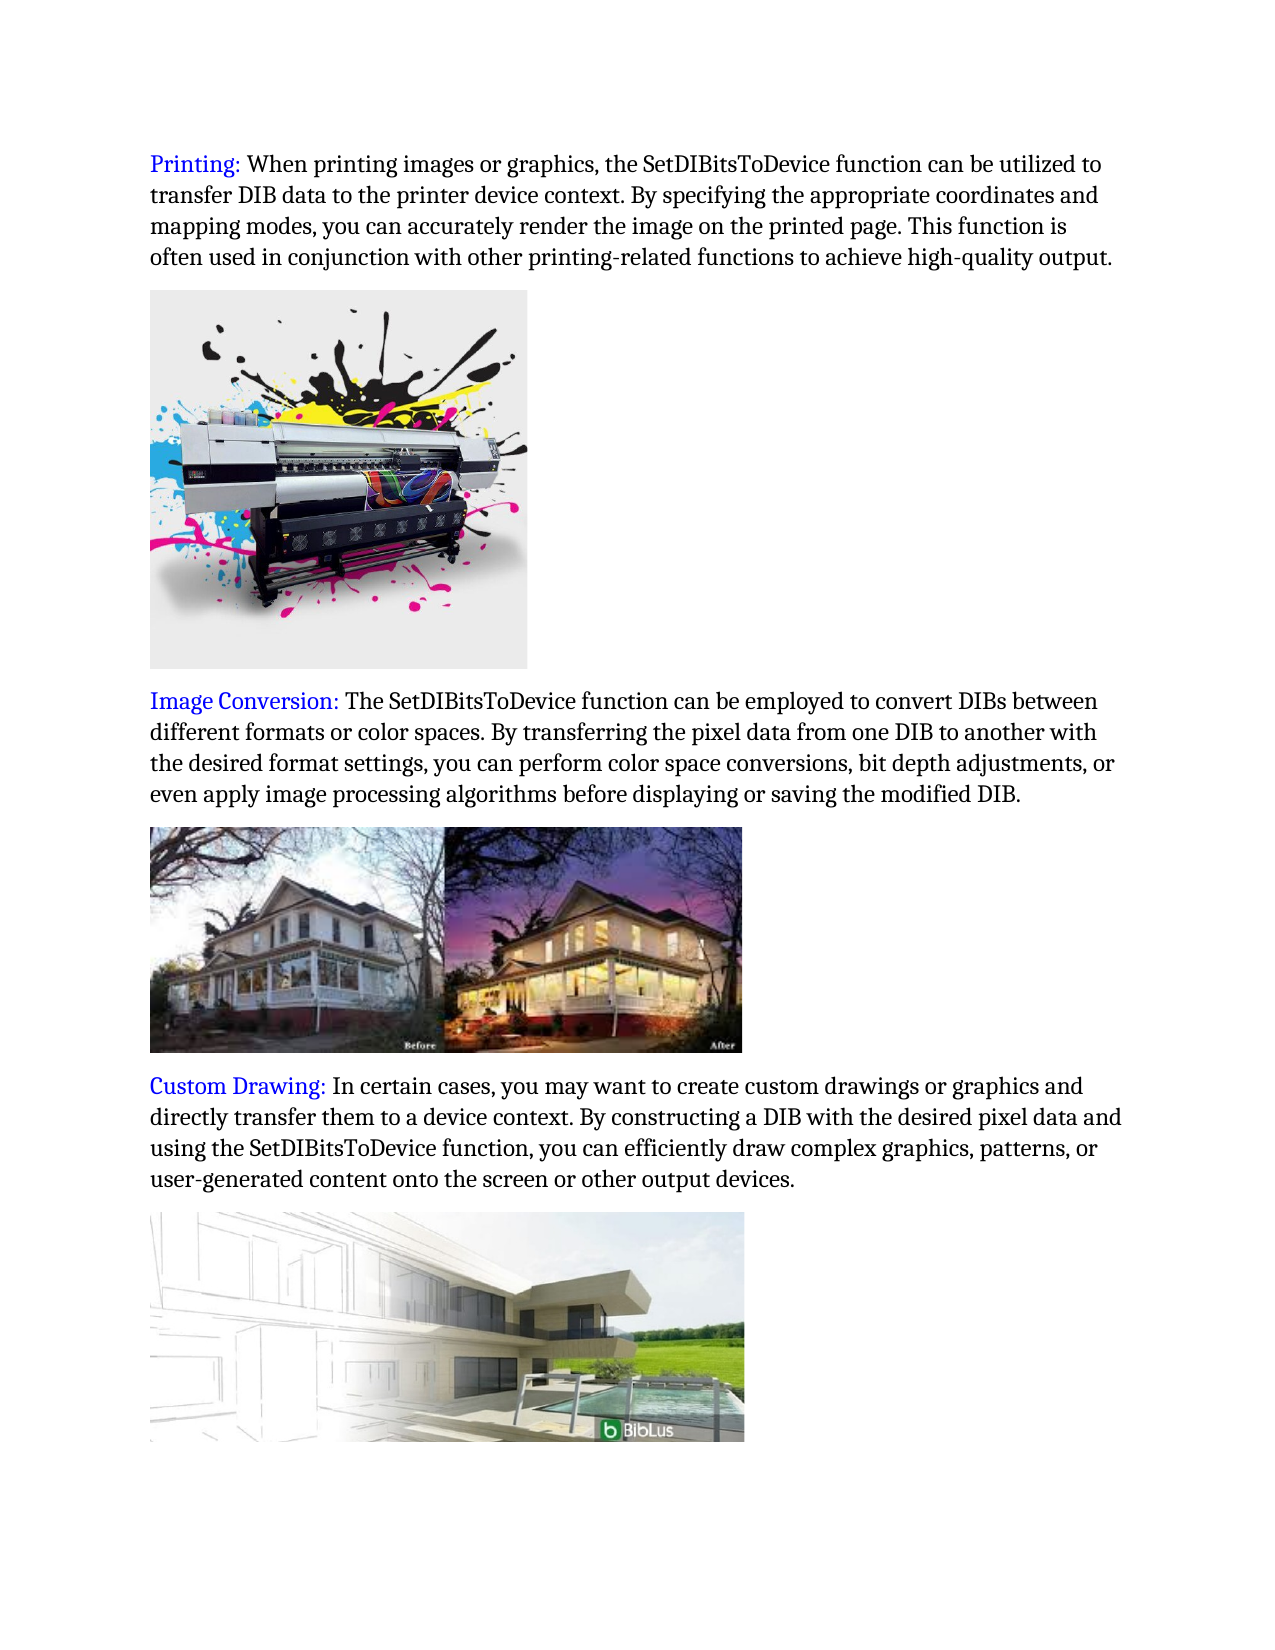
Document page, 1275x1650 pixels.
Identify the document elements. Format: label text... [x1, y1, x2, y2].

text Custom Drawing: In certain cases, you may want to create custom drawings or graphics and directly transfer them to a device context. By constructing a DIB with the desired pixel data and using the SetDIBitsToDevice function, you can efficiently draw complex graphics, patterns, or user-generated content onto the screen or other output devices. [150, 1072, 1125, 1194]
text Image Conversion: The SetDIBitsToDevice function can be employed to convert DIBs between different formats or color spaces. By transferring the pixel data from one DIB to another with the desired format settings, you can perform color space conversions, bit depth adjustments, or even apply image processing algorithms before displaying or saving the modified DIB. [150, 687, 1125, 809]
text Printing: When printing images or graphics, the SetDIBitsToDevice function can be utilized to transfer DIB data to the printer device context. By specifying the appropriate coordinates and mapping modes, you can accurately render the image on the printed page. This function is often used in conjunction with other printing-related functions to achieve high-quality output. [150, 150, 1125, 272]
picture [150, 1212, 745, 1442]
picture [150, 290, 528, 669]
picture [150, 827, 743, 1053]
